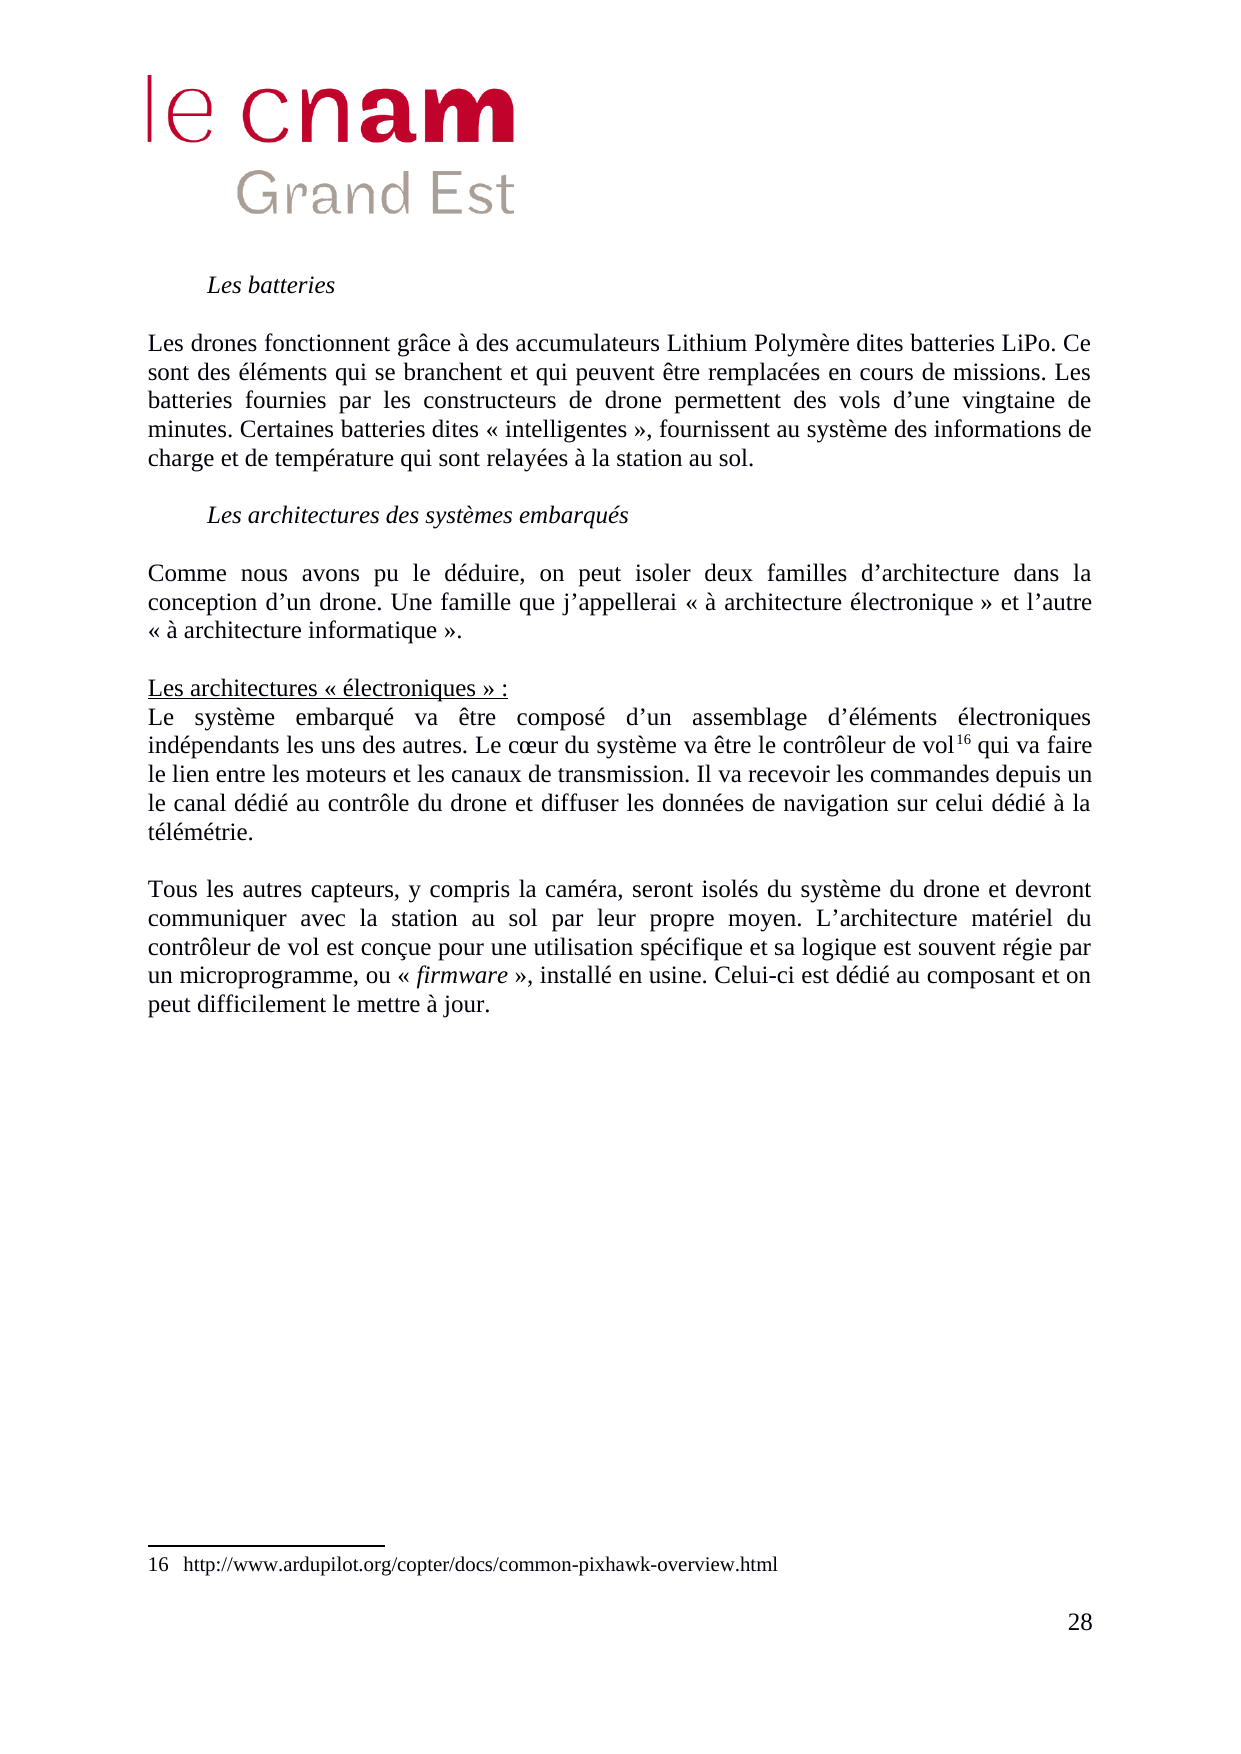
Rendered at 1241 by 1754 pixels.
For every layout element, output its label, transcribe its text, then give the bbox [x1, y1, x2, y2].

subtitle Les batteries [207, 271, 1092, 299]
text Comme nous avons pu le déduire, on peut isoler deux familles d’architecture dans la conception d’un drone. Une famille que j’appellerai « à architecture électronique » et l’autre « à architecture informatique ». [148, 558, 1092, 644]
picture [147, 75, 514, 214]
text Les drones fonctionnent grâce à des accumulateurs Lithium Polymère dites batteries LiPo. Ce sont des éléments qui se branchent et qui peuvent être remplacées en cours de missions. Les batteries fournies par les constructeurs de drone permettent des vols d’une vingtaine de minutes. Certaines batteries dites « intelligentes », fournissent au système des informations de charge et de température qui sont relayées à la station au sol. [148, 328, 1092, 472]
text Tous les autres capteurs, y compris la caméra, seront isolés du système du drone et devront communiquer avec la station au sol par leur propre moyen. L’architecture matériel du contrôleur de vol est conçue pour une utilisation spécifique et sa logique est souvent régie par un microprogramme, ou « firmware », installé en usine. Celui-ci est dédié au composant et on peut difficilement le mettre à jour. [148, 874, 1092, 1018]
text Le système embarqué va être composé d’un assemblage d’éléments électroniques indépendants les uns des autres. Le cœur du système va être le contrôleur de vol qui va faire le lien entre les moteurs et les canaux de transmission. Il va recevoir les commandes depuis un le canal dédié au contrôle du drone et diffuser les données de navigation sur celui dédié à la télémétrie. [148, 702, 1092, 846]
text Les architectures « électroniques » : [148, 673, 1092, 702]
subtitle Les architectures des systèmes embarqués [207, 501, 1092, 529]
